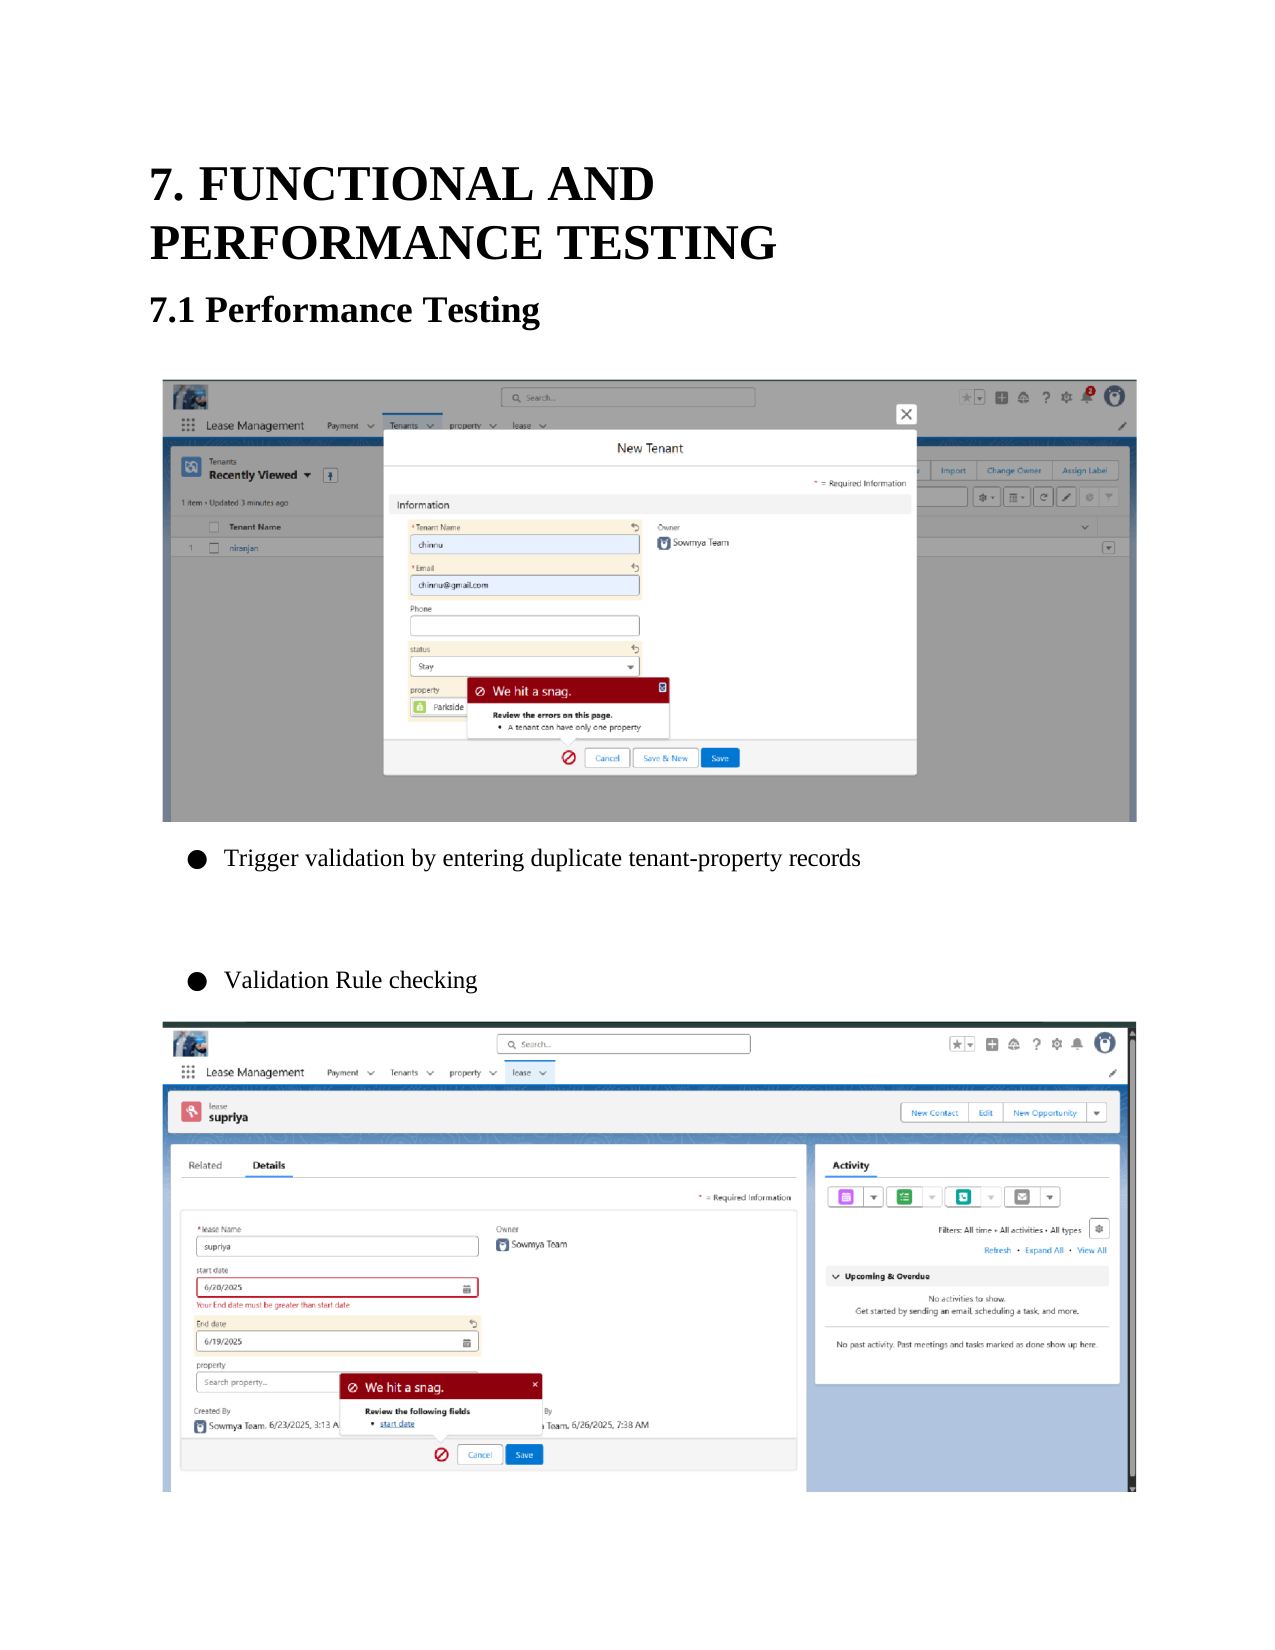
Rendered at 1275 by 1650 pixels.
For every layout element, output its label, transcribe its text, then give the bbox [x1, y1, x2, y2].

list Validation Rule checking [186, 962, 1200, 996]
list Trigger validation by entering duplicate tenant-property records [186, 348, 1200, 873]
picture [162, 379, 186, 822]
subtitle FUNCTIONAL AND PERFORMANCE TESTING [148, 153, 1057, 270]
subtitle Performance Testing [148, 288, 1200, 331]
picture [162, 1021, 1137, 1492]
